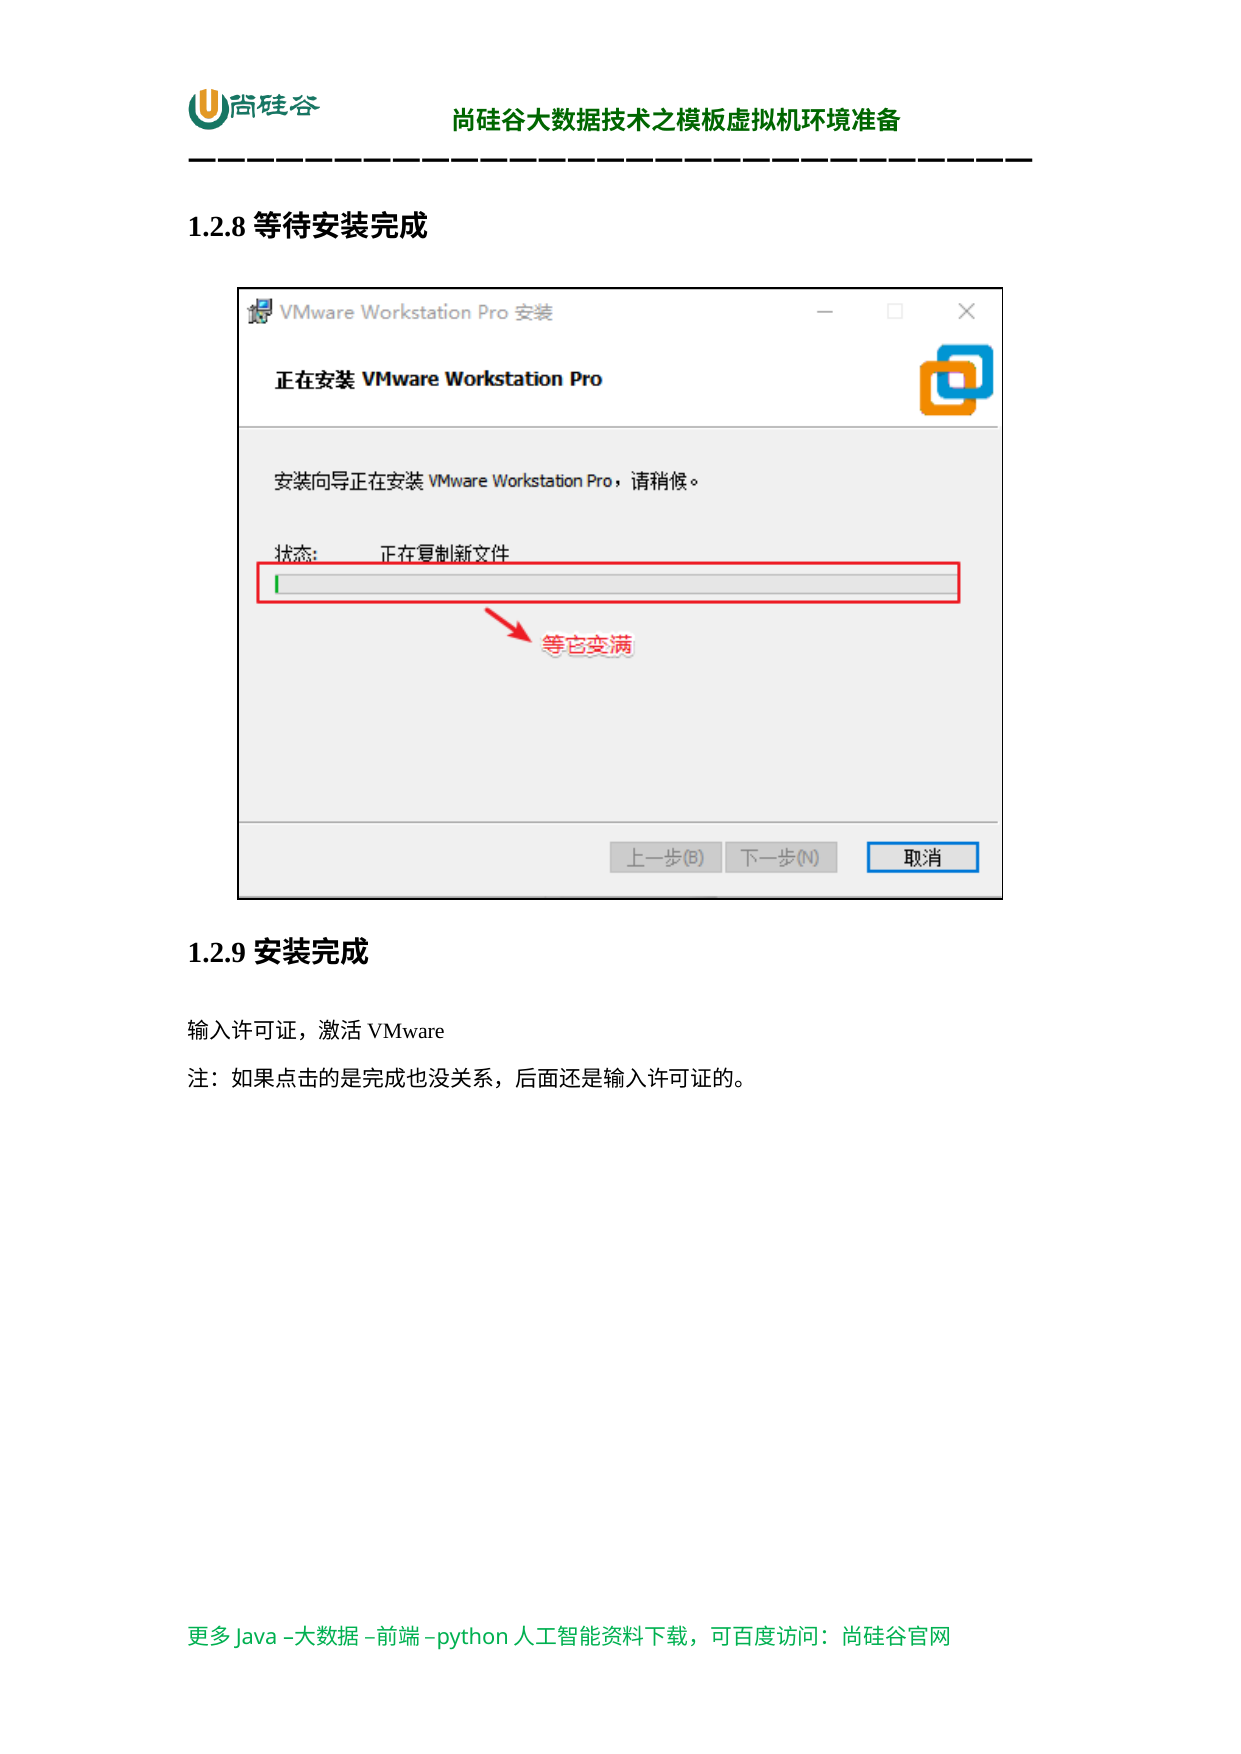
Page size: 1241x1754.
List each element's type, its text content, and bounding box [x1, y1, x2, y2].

subtitle 1.2.9 安装完成 [187, 917, 1053, 982]
text 输入许可证，激活VMware [187, 1012, 1053, 1045]
list 注：如果点击的是完成也没关系，后面还是输入许可证的。 [187, 1061, 1053, 1093]
subtitle 1.2.8 等待安装完成 [187, 192, 1053, 257]
picture [239, 289, 1002, 898]
picture [187, 88, 320, 130]
